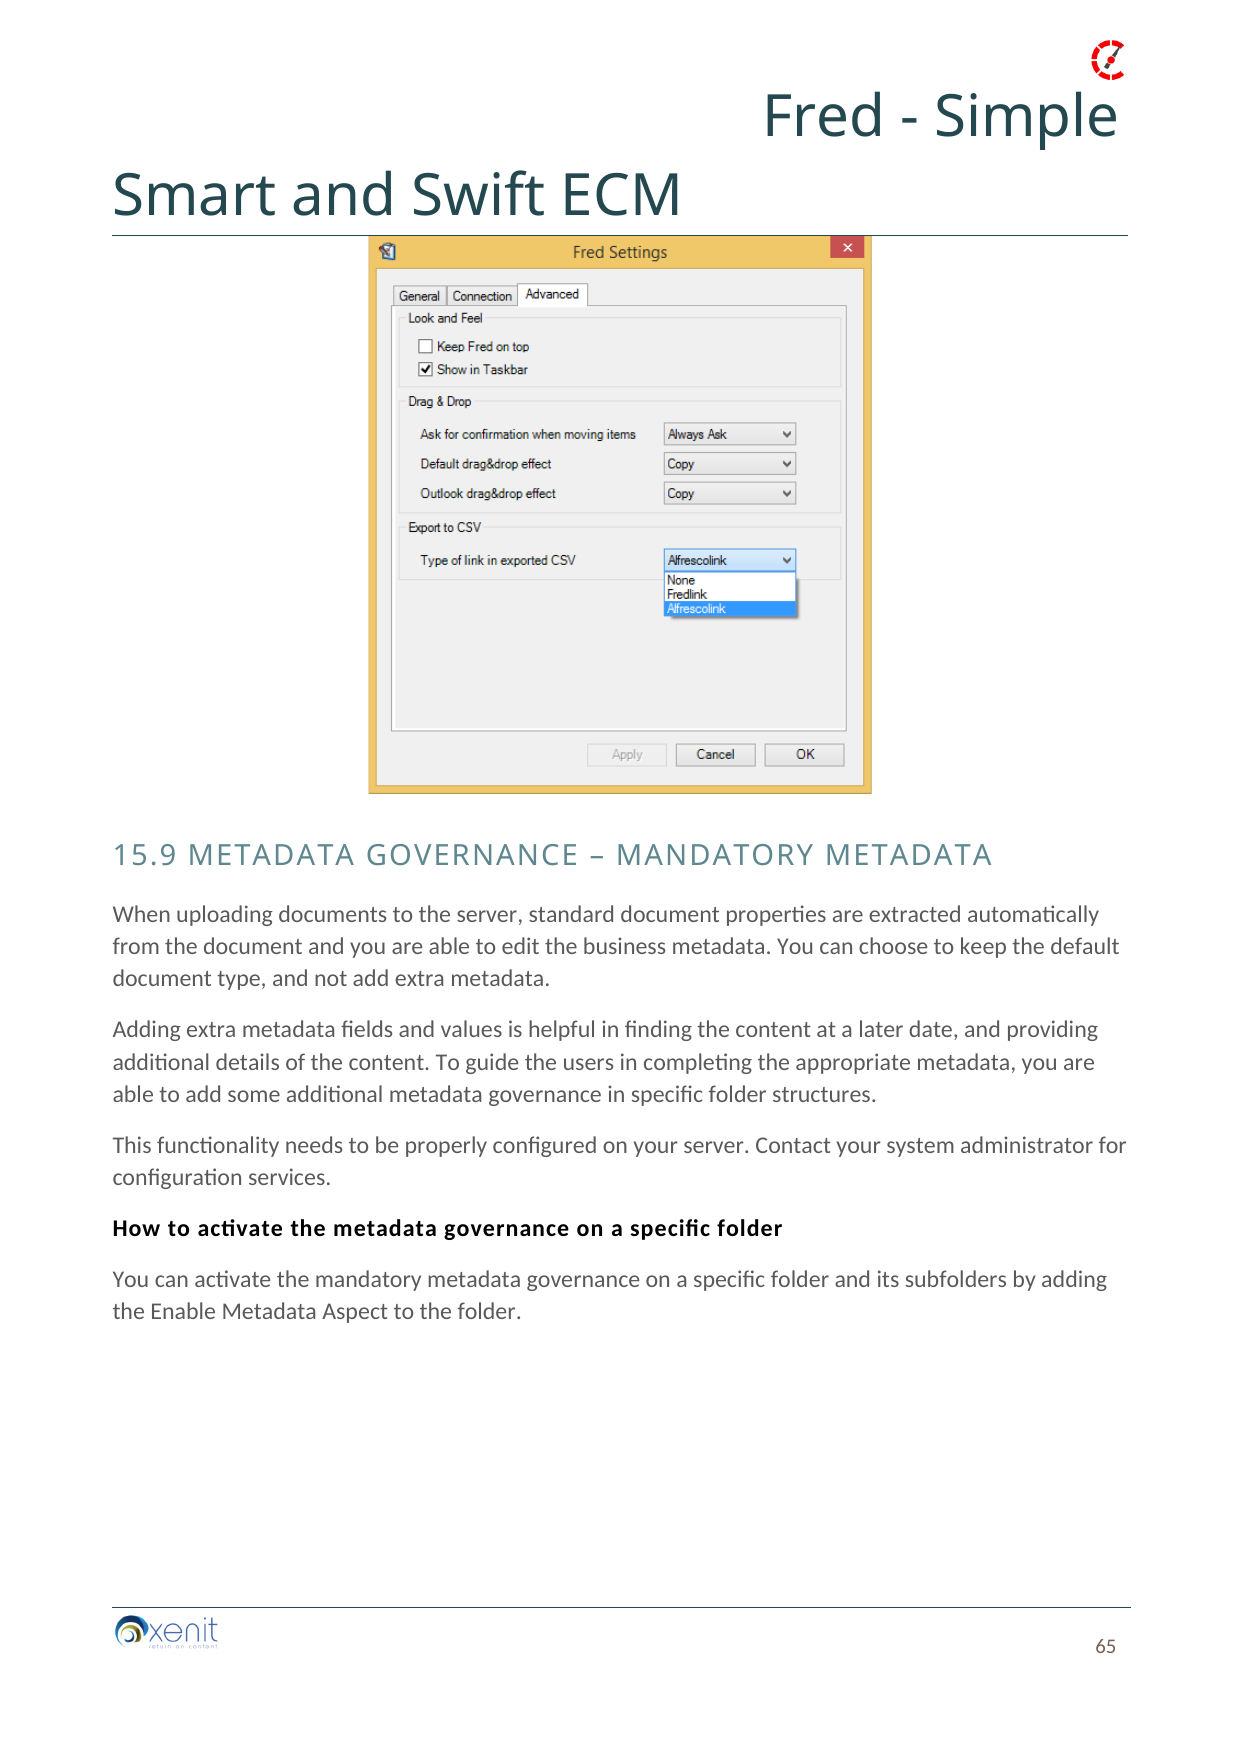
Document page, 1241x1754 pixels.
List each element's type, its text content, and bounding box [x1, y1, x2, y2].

picture [112, 1610, 222, 1654]
subtitle Metadata governance – Mandatory metadata [112, 834, 1128, 874]
text This functionality needs to be properly configured on your server. Contact your system administrator for configuration services. [112, 1130, 1128, 1191]
picture [368, 236, 872, 794]
text You can activate the mandatory metadata governance on a specific folder and its subfolders by adding the Enable Metadata Aspect to the folder. [112, 1264, 1128, 1325]
text How to activate the metadata governance on a specific folder [112, 1213, 1128, 1242]
picture [1087, 37, 1130, 83]
text Adding extra metadata fields and values is helpful in finding the content at a later date, and providing additional details of the content. To guide the users in completing the appropriate metadata, you are able to add some additional metadata governance in specific folder structures. [112, 1014, 1128, 1108]
text When uploading documents to the server, standard document properties are extracted automatically from the document and you are able to edit the business metadata. You can choose to keep the default document type, and not add extra metadata. [112, 899, 1128, 993]
